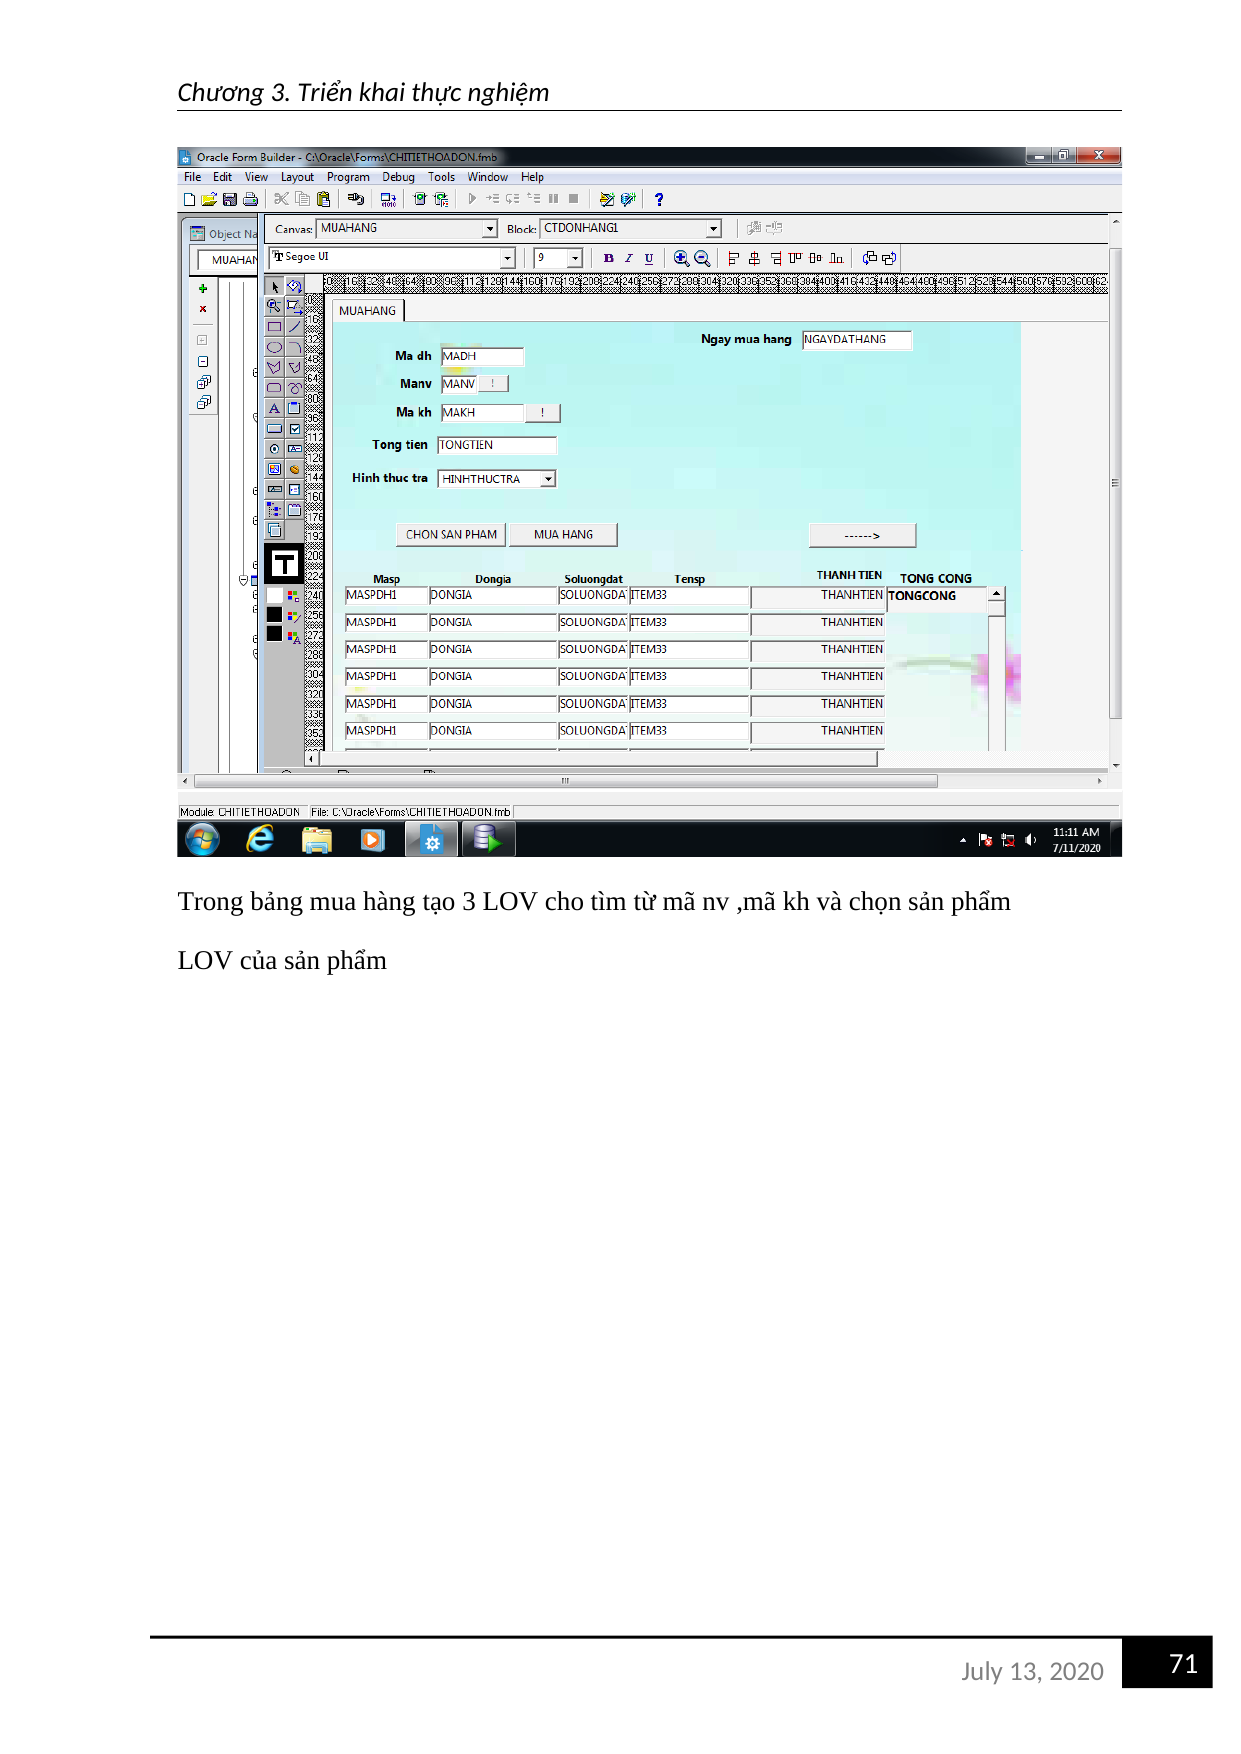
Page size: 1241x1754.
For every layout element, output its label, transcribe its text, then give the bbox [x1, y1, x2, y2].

text LOV của sản phẩm [177, 944, 1122, 976]
text Trong bảng mua hàng tạo 3 LOV cho tìm từ mã nv ,mã kh và chọn sản phẩm [177, 885, 1122, 916]
picture [177, 147, 1123, 857]
